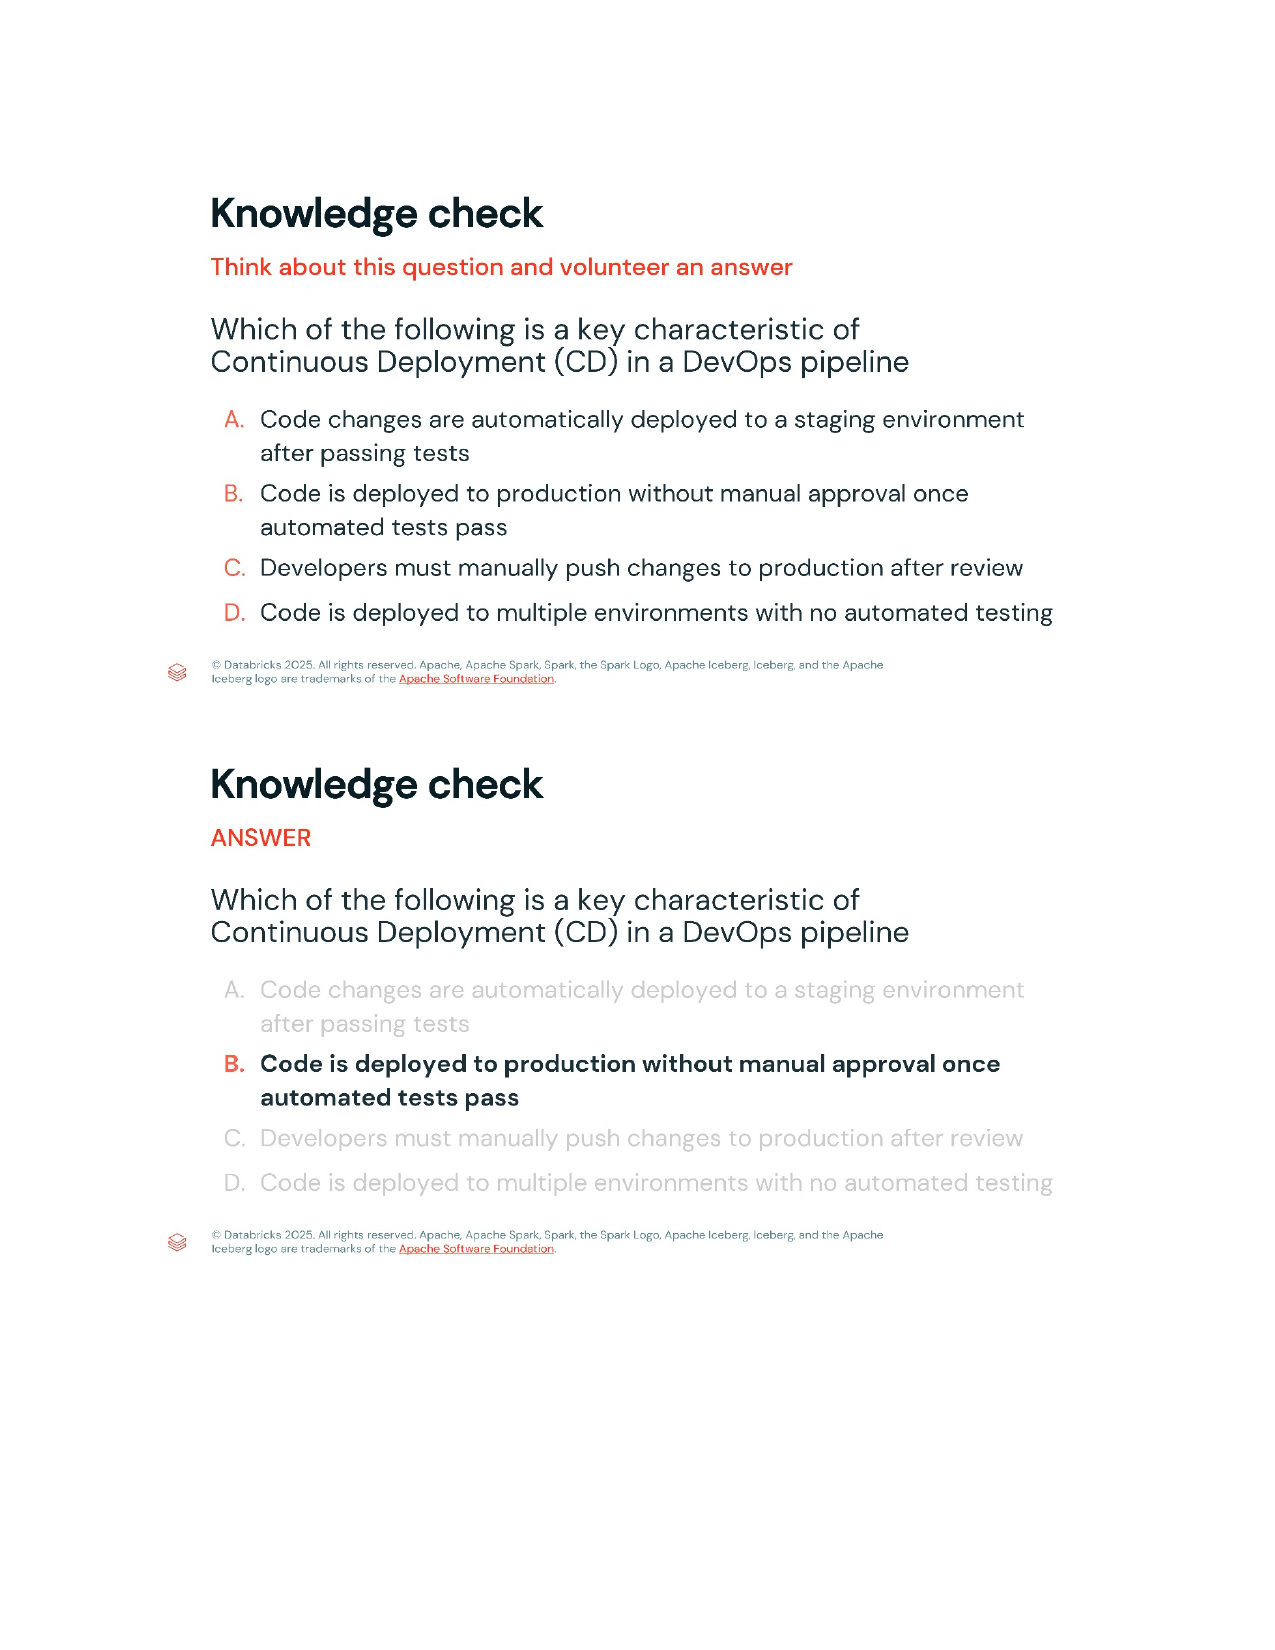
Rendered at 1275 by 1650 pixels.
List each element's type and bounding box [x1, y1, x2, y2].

picture [150, 720, 1125, 1269]
picture [150, 150, 1125, 699]
